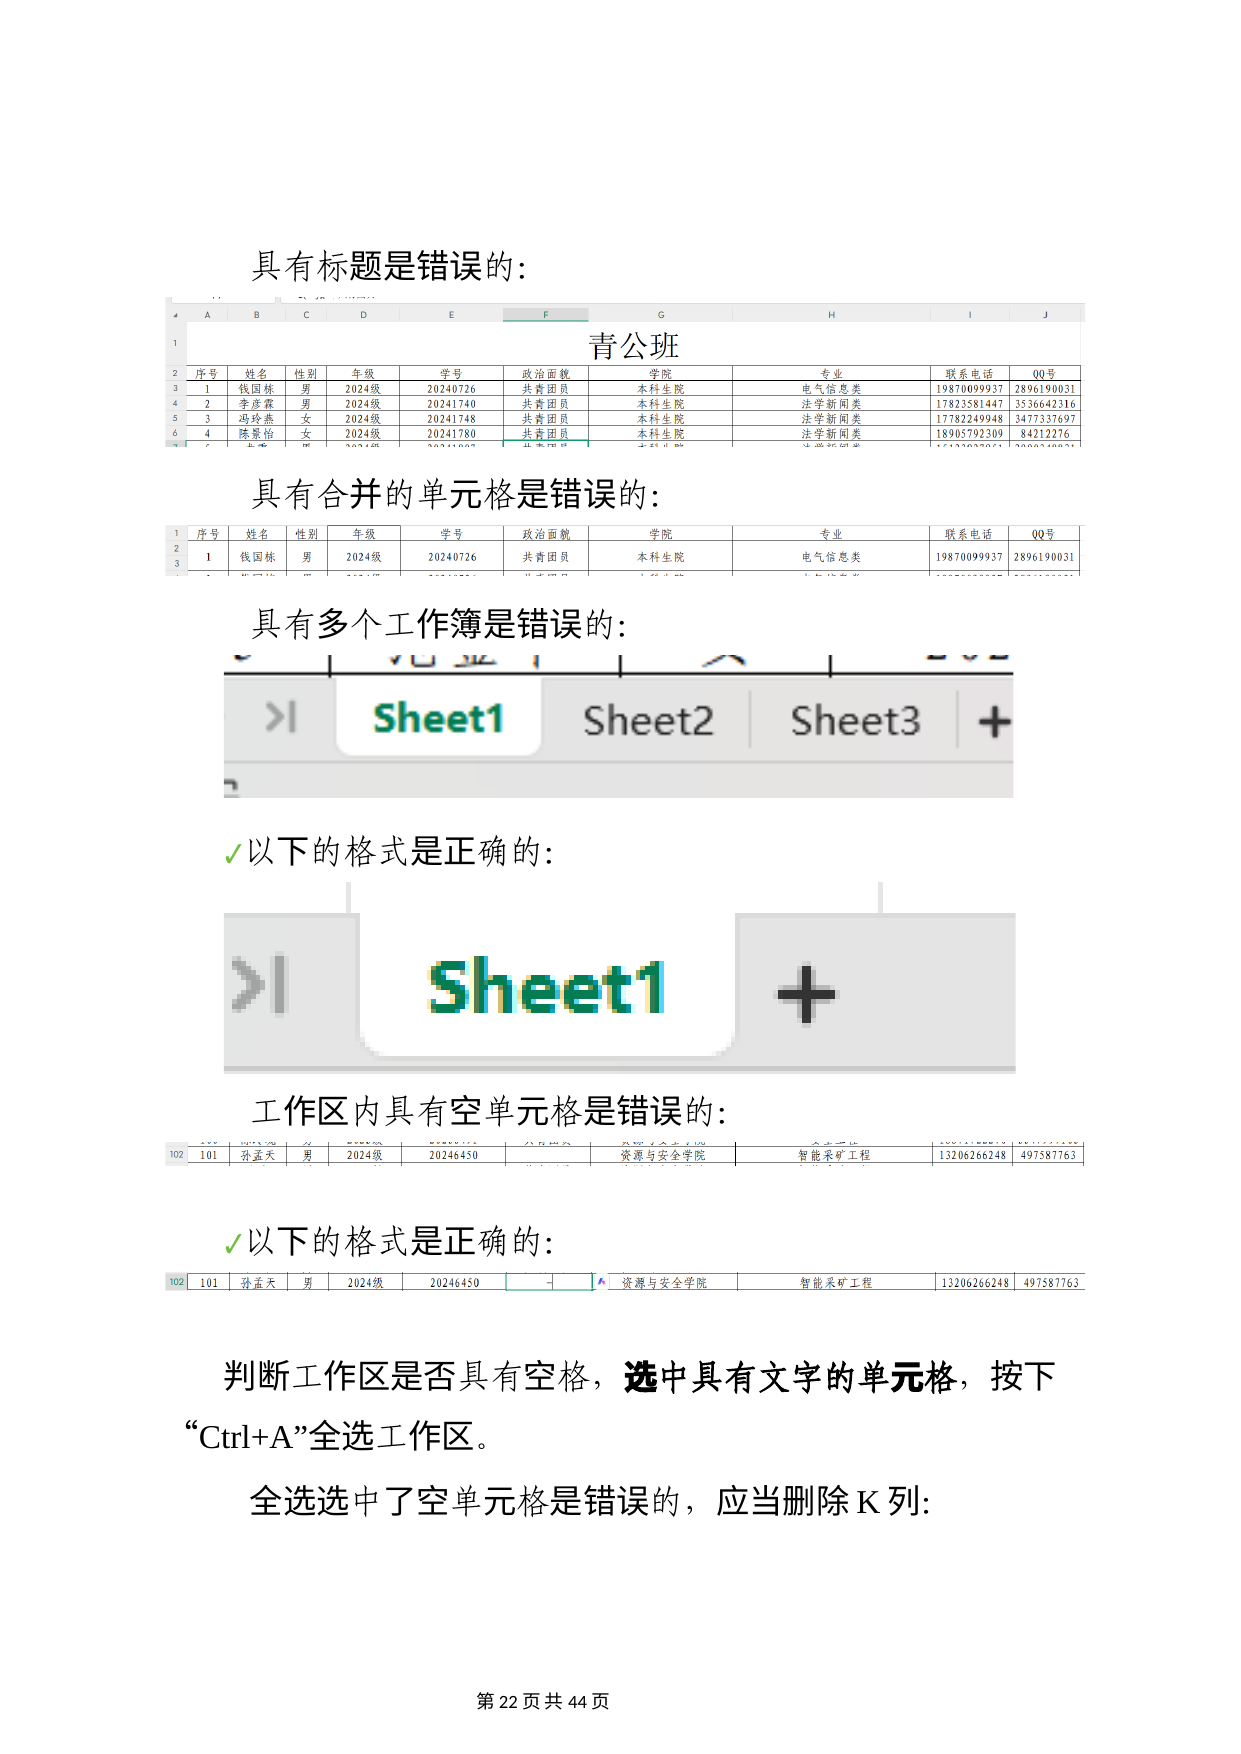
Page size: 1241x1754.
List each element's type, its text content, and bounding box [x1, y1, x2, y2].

text ❌具有合并的单元格是错误的： [165, 460, 1087, 525]
text ❌工作区内具有空单元格是错误的： [165, 1078, 1087, 1143]
text ✔以下的格式是正确的： [165, 818, 1087, 883]
picture [165, 297, 1086, 447]
text ❌全选选中了空单元格是错误的，应当删除K列： [165, 1468, 1087, 1533]
picture [223, 882, 1016, 1074]
picture [165, 1142, 1085, 1166]
picture [165, 1272, 1085, 1291]
picture [223, 655, 1014, 798]
picture [165, 525, 1086, 576]
text ❌具有标题是错误的： [165, 233, 1087, 298]
text 判断工作区是否具有空格，选中具有文字的单元格，按下“Ctrl+A”全选工作区。 [165, 1338, 1087, 1468]
text ✔以下的格式是正确的： [165, 1208, 1087, 1273]
text ❌具有多个工作簿是错误的： [165, 590, 1087, 655]
